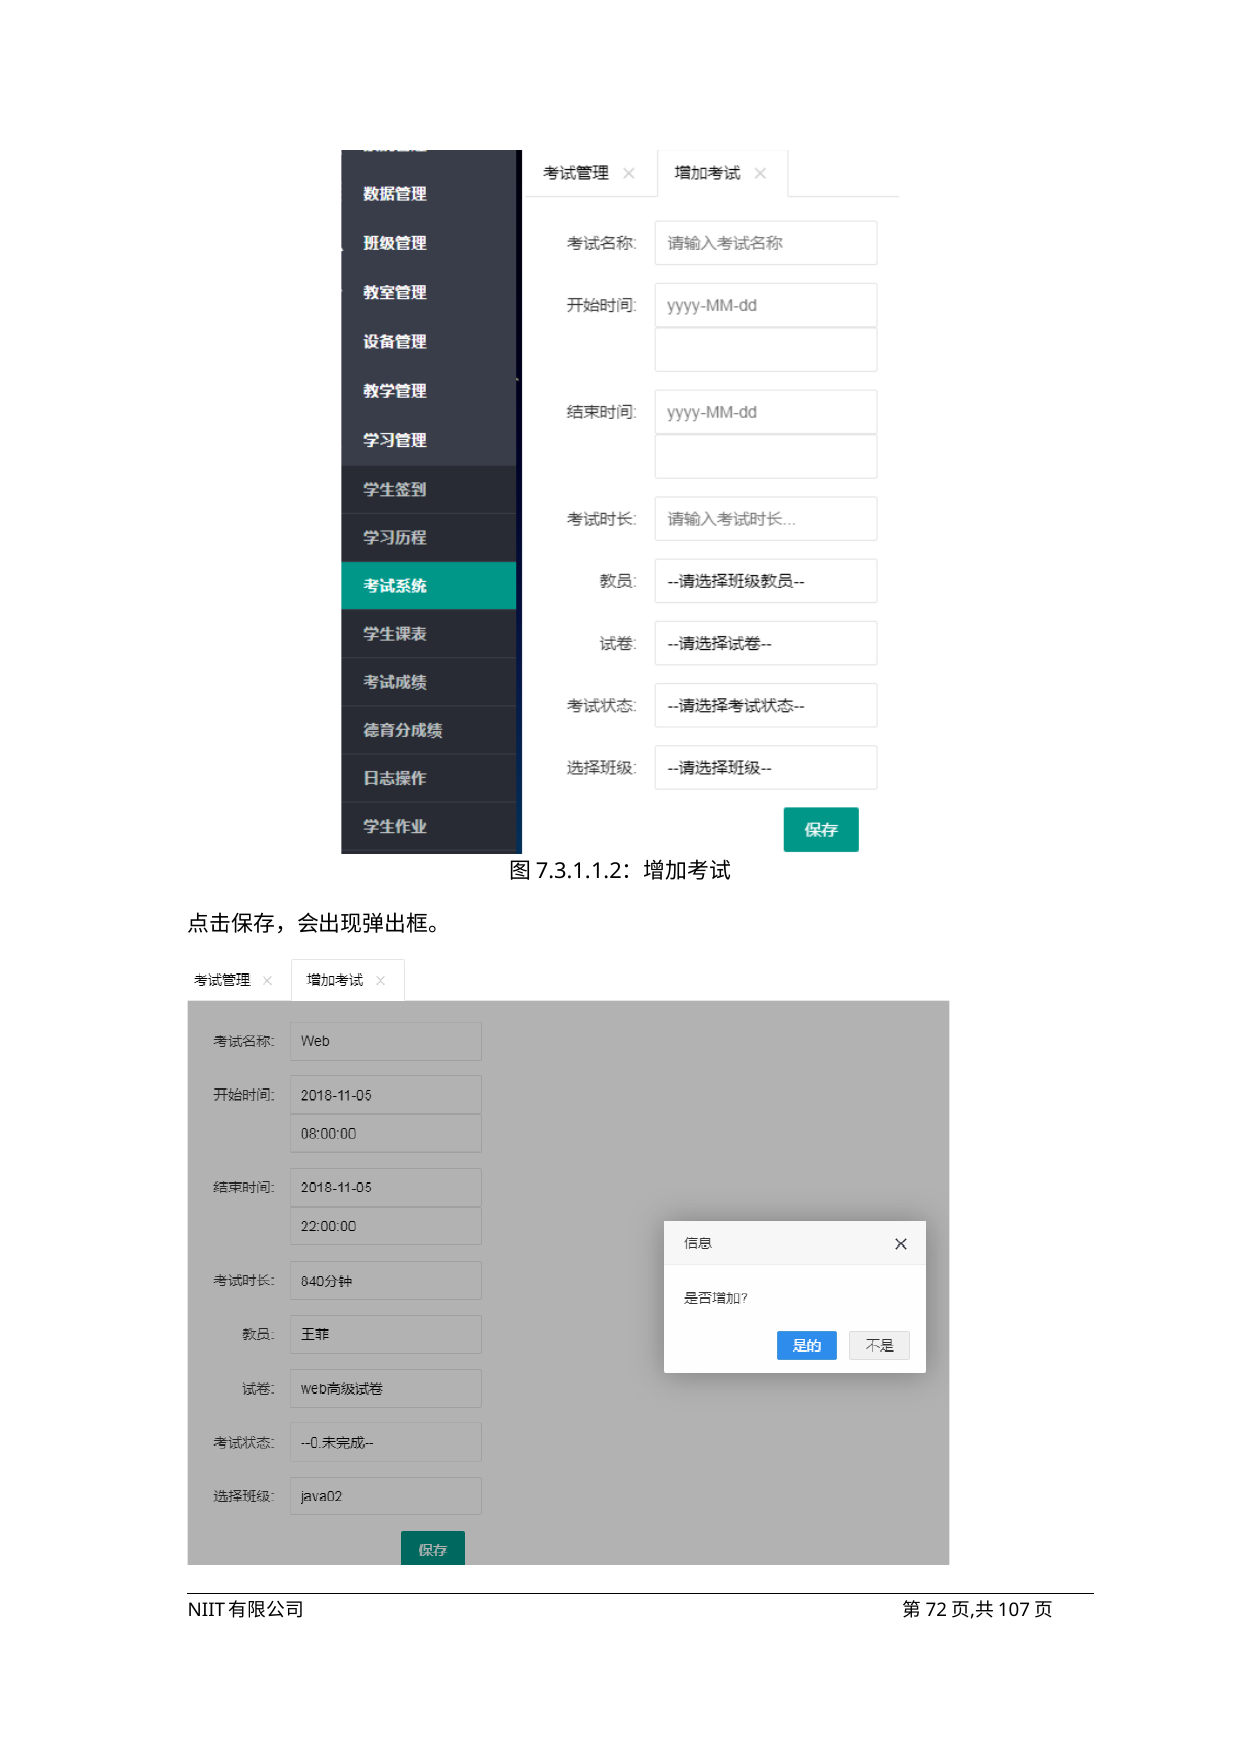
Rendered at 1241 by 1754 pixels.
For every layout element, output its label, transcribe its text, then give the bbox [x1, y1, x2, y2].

text 点击保存，会出现弹出框。 [187, 906, 1053, 938]
picture [187, 958, 950, 1565]
text 图7.3.1.1.2：增加考试 [187, 853, 1053, 885]
picture [341, 150, 899, 854]
